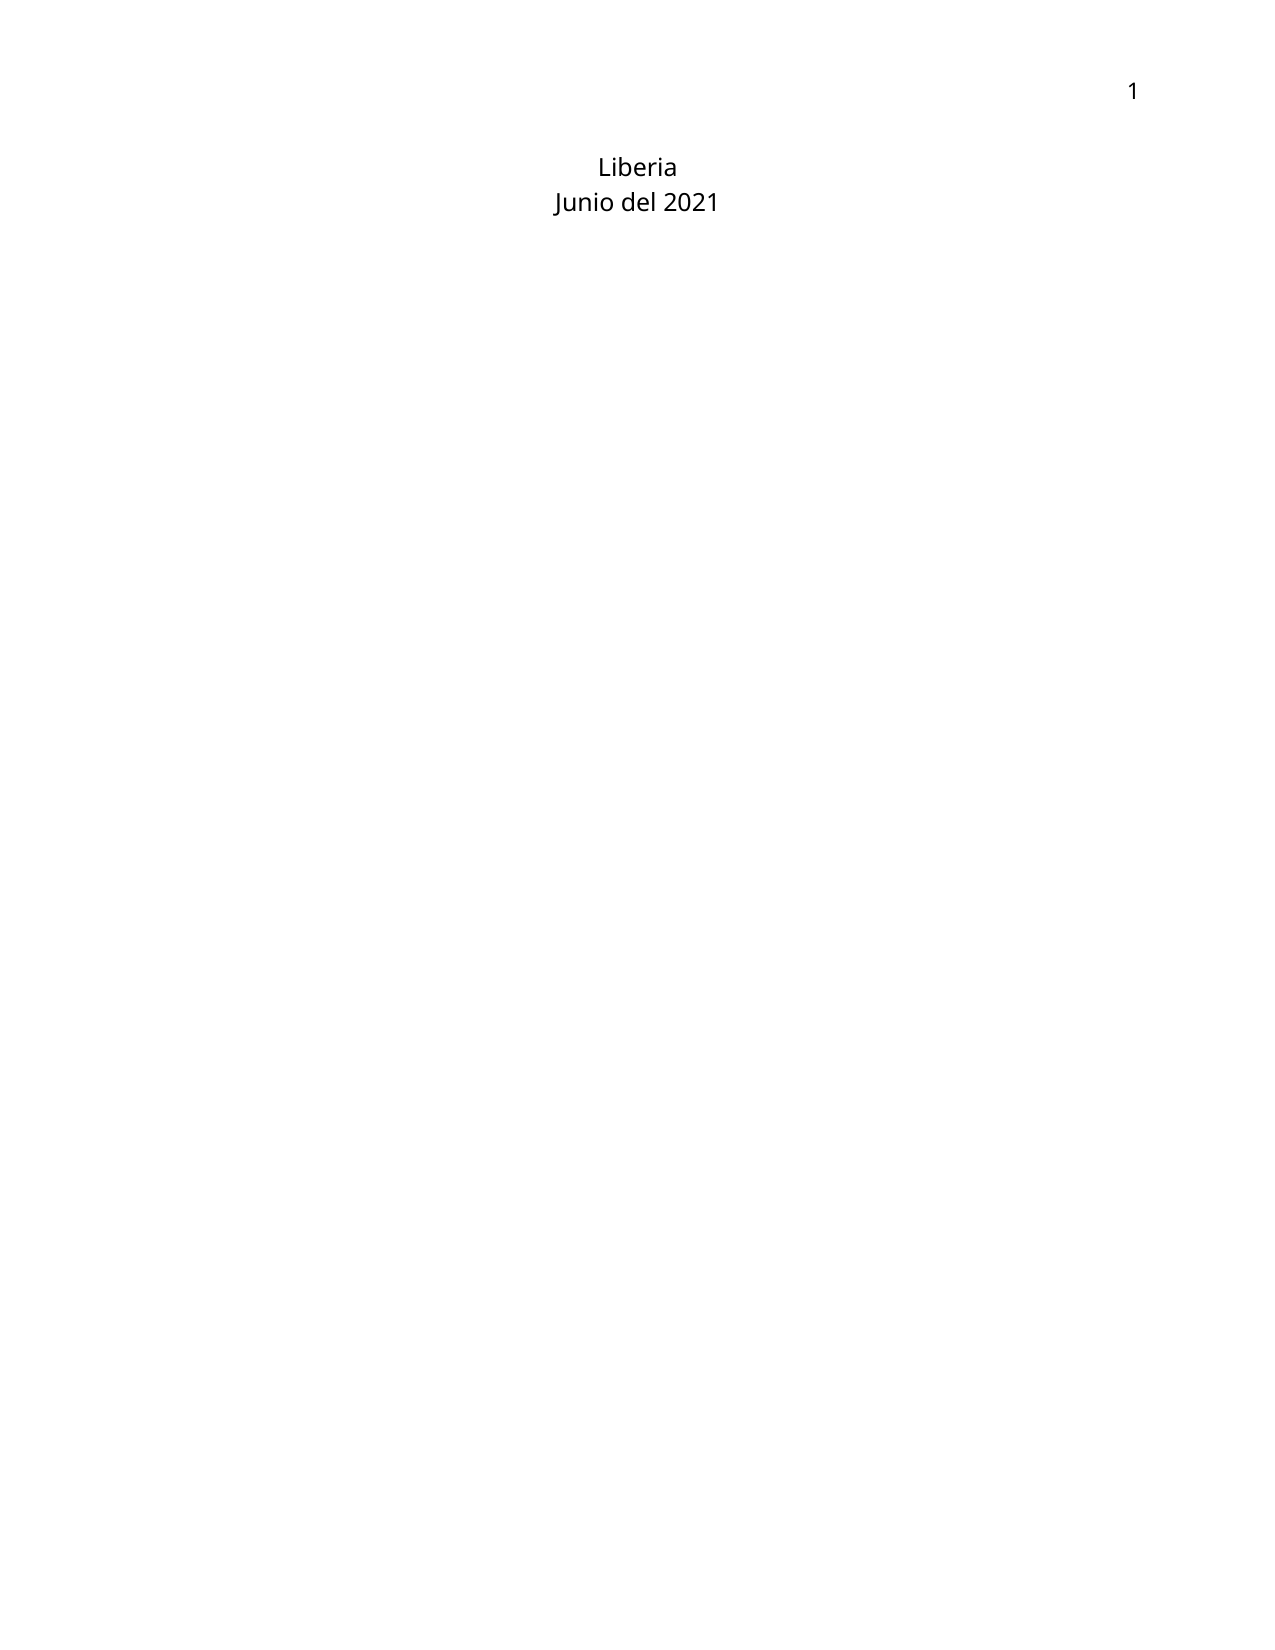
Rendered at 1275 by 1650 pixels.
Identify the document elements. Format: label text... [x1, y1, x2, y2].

text Liberia [532, 150, 743, 184]
text Junio del 2021 [532, 184, 743, 218]
